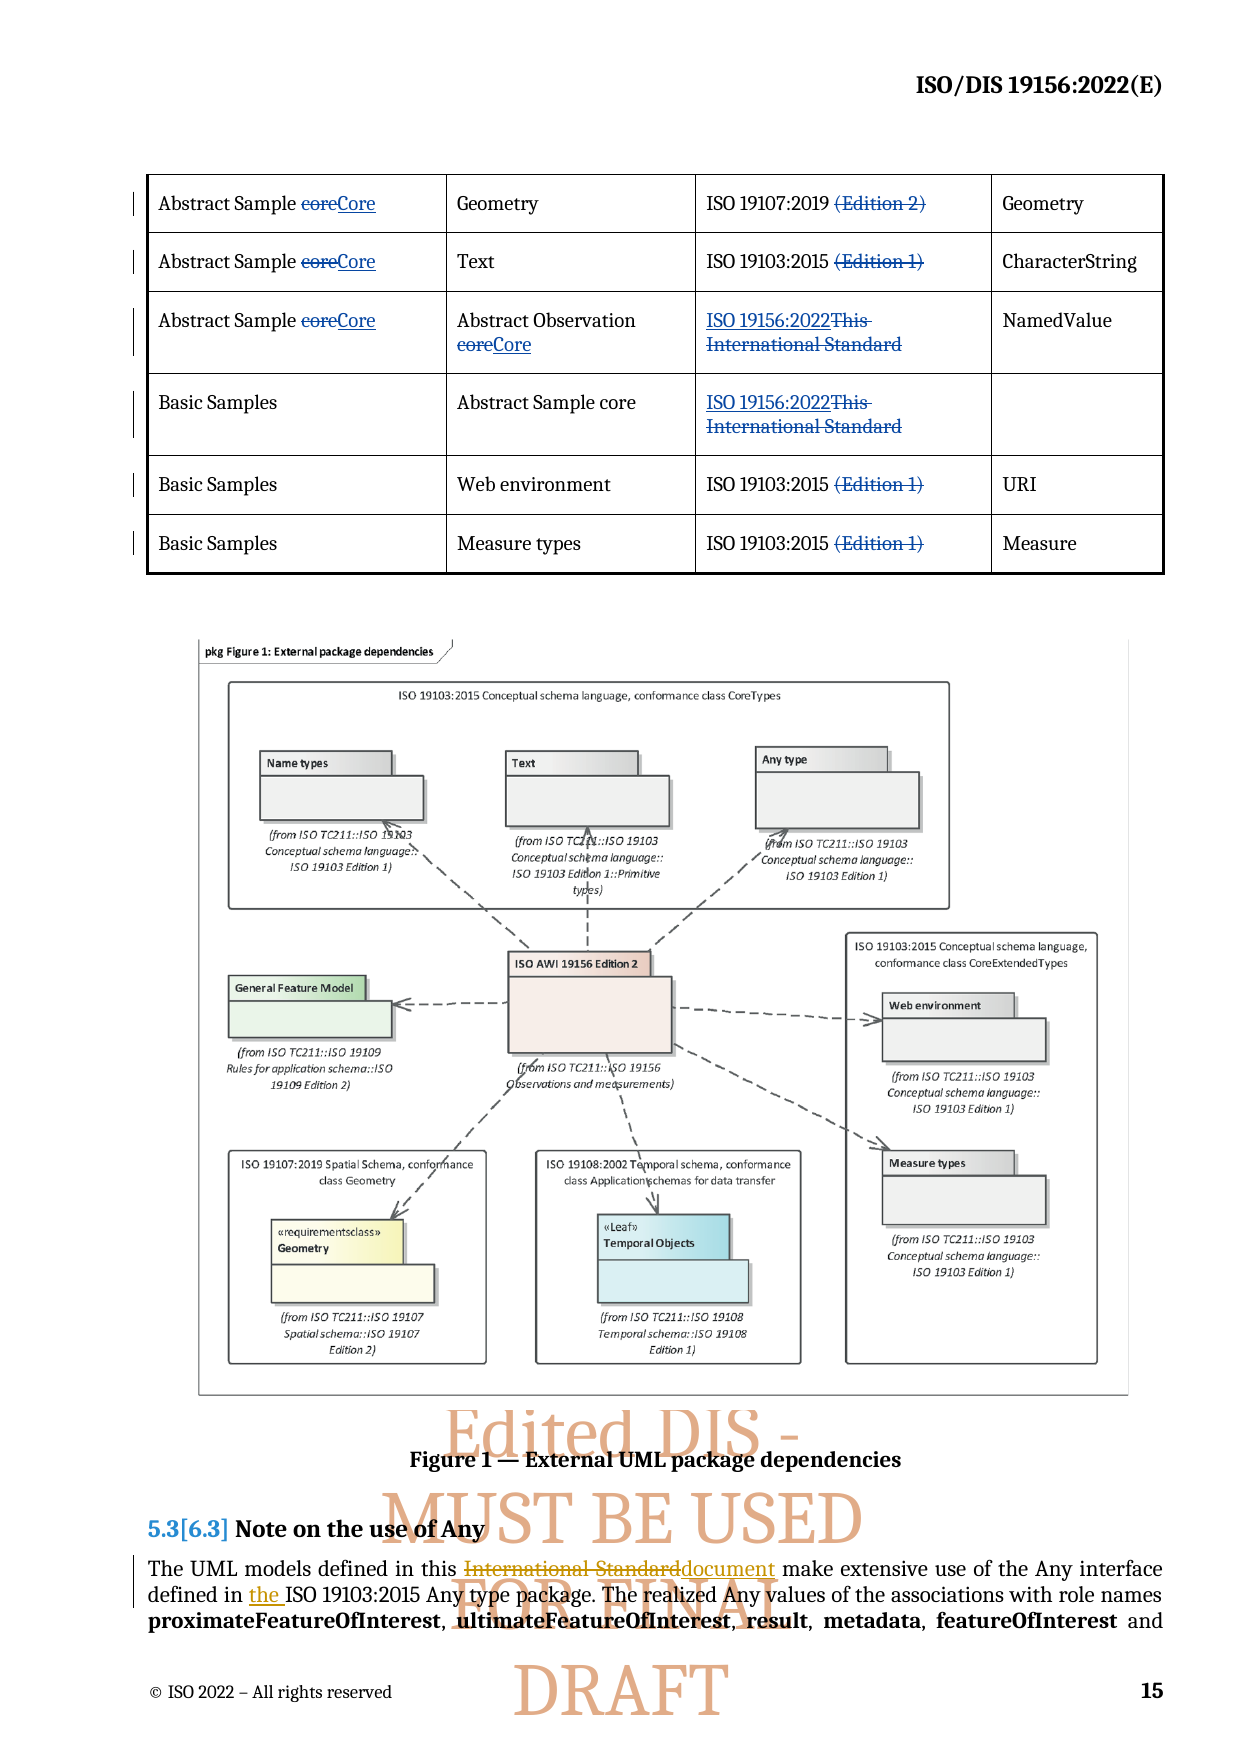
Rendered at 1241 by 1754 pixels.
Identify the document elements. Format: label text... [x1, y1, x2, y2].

table_cell Abstract Sample core [447, 374, 695, 455]
table_cell [696, 374, 991, 455]
table_cell Abstract Sample [149, 175, 446, 232]
subtitle Note on the use of Any [148, 1517, 1163, 1543]
table_cell Basic Samples [149, 515, 446, 572]
table_cell NamedValue [992, 292, 1162, 373]
table_cell Basic Samples [149, 456, 446, 513]
table_cell Web environment [447, 456, 695, 513]
table_cell URI [992, 456, 1162, 513]
table_cell Abstract Sample [149, 292, 446, 373]
table_cell Measure [992, 515, 1162, 572]
table_cell Geometry [992, 175, 1162, 232]
table_cell [992, 374, 1162, 455]
table_cell ISO 19103:2015 [696, 233, 991, 291]
table_cell Abstract Observation [447, 292, 695, 373]
table_cell Text [447, 233, 695, 291]
table_cell CharacterString [992, 233, 1162, 291]
picture [182, 638, 1129, 1410]
table_cell Abstract Sample [149, 233, 446, 291]
table_cell Geometry [447, 175, 695, 232]
table_cell Basic Samples [149, 374, 446, 455]
table_cell [696, 292, 991, 373]
title Figure 1 — External UML package dependencies [148, 1447, 1163, 1473]
table_cell Measure types [447, 515, 695, 572]
table_cell ISO 19103:2015 [696, 456, 991, 513]
table_cell ISO 19107:2019 [696, 175, 991, 232]
table_cell ISO 19103:2015 [696, 515, 991, 572]
